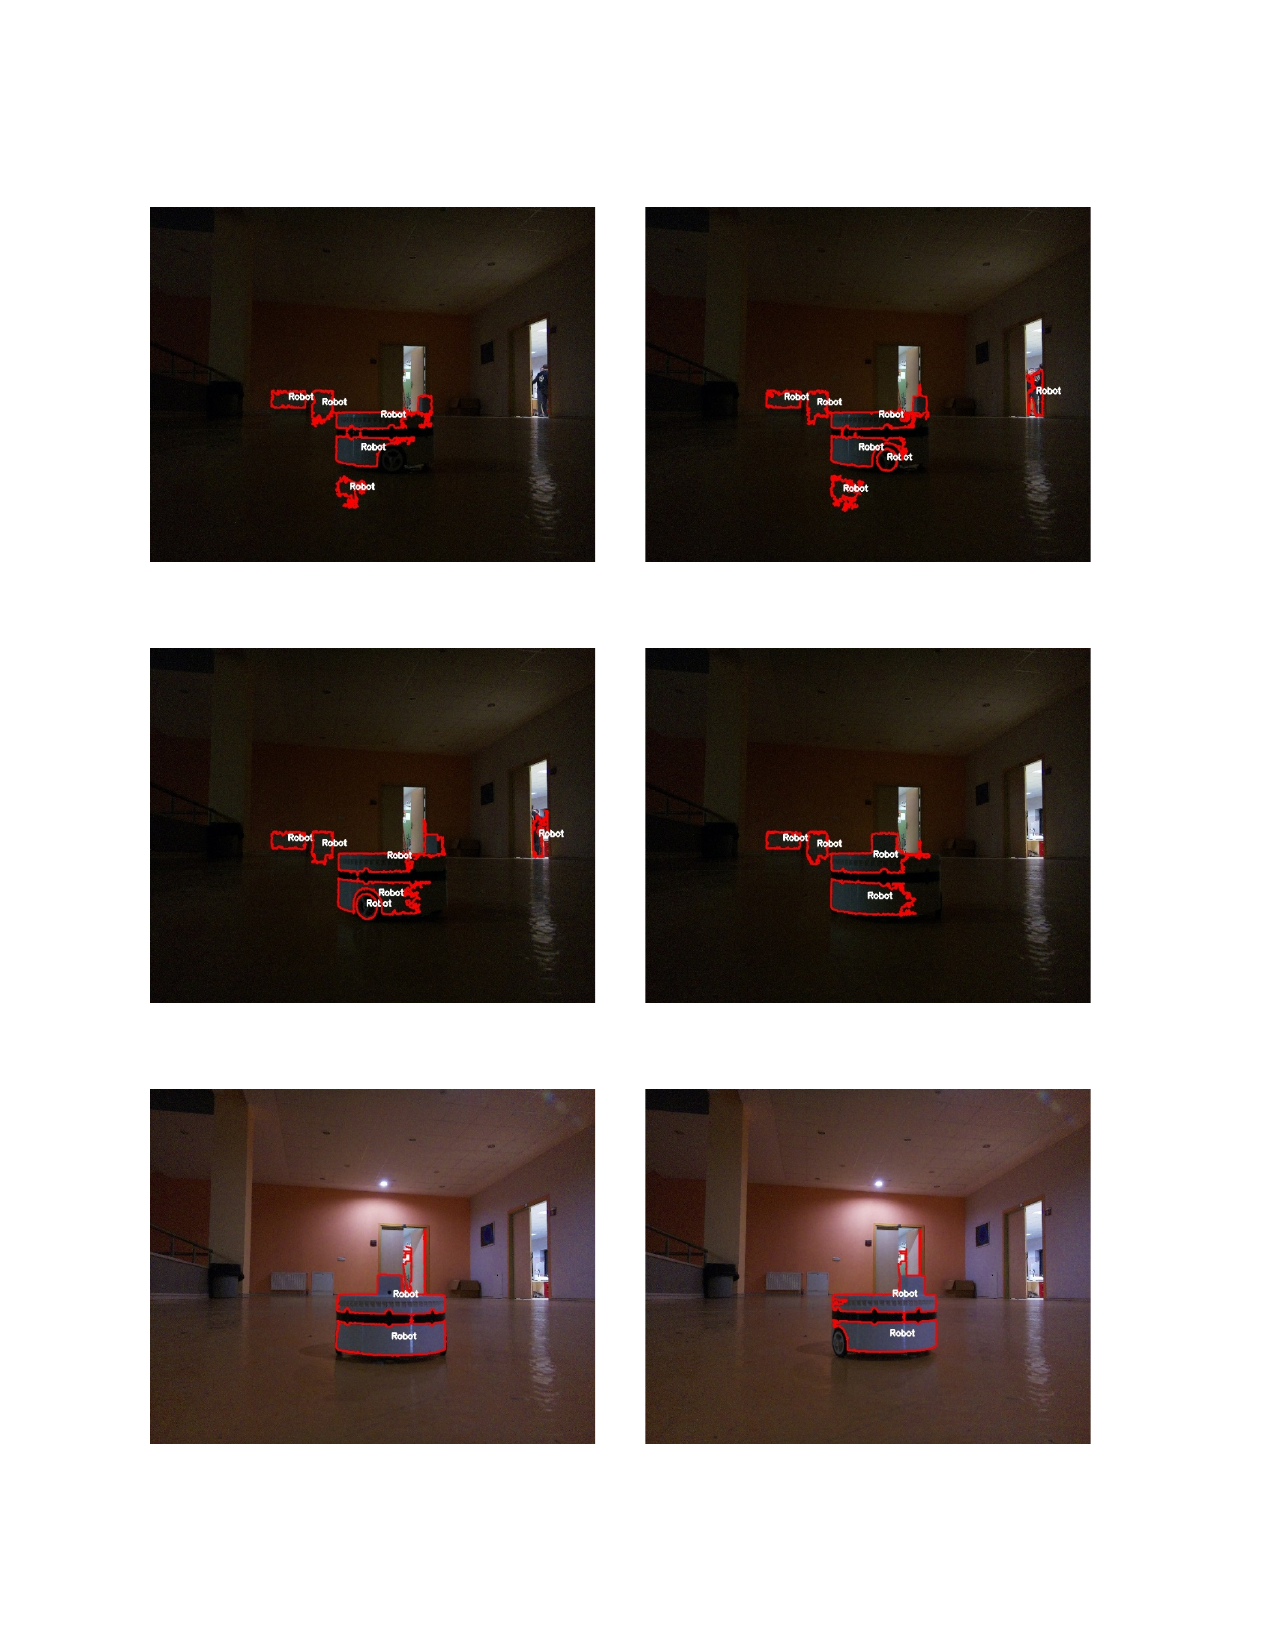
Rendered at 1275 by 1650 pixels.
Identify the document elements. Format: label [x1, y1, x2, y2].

picture [150, 1089, 596, 1444]
picture [645, 207, 1091, 562]
picture [645, 648, 1091, 1003]
picture [150, 207, 596, 562]
picture [150, 648, 596, 1003]
picture [645, 1089, 1091, 1444]
